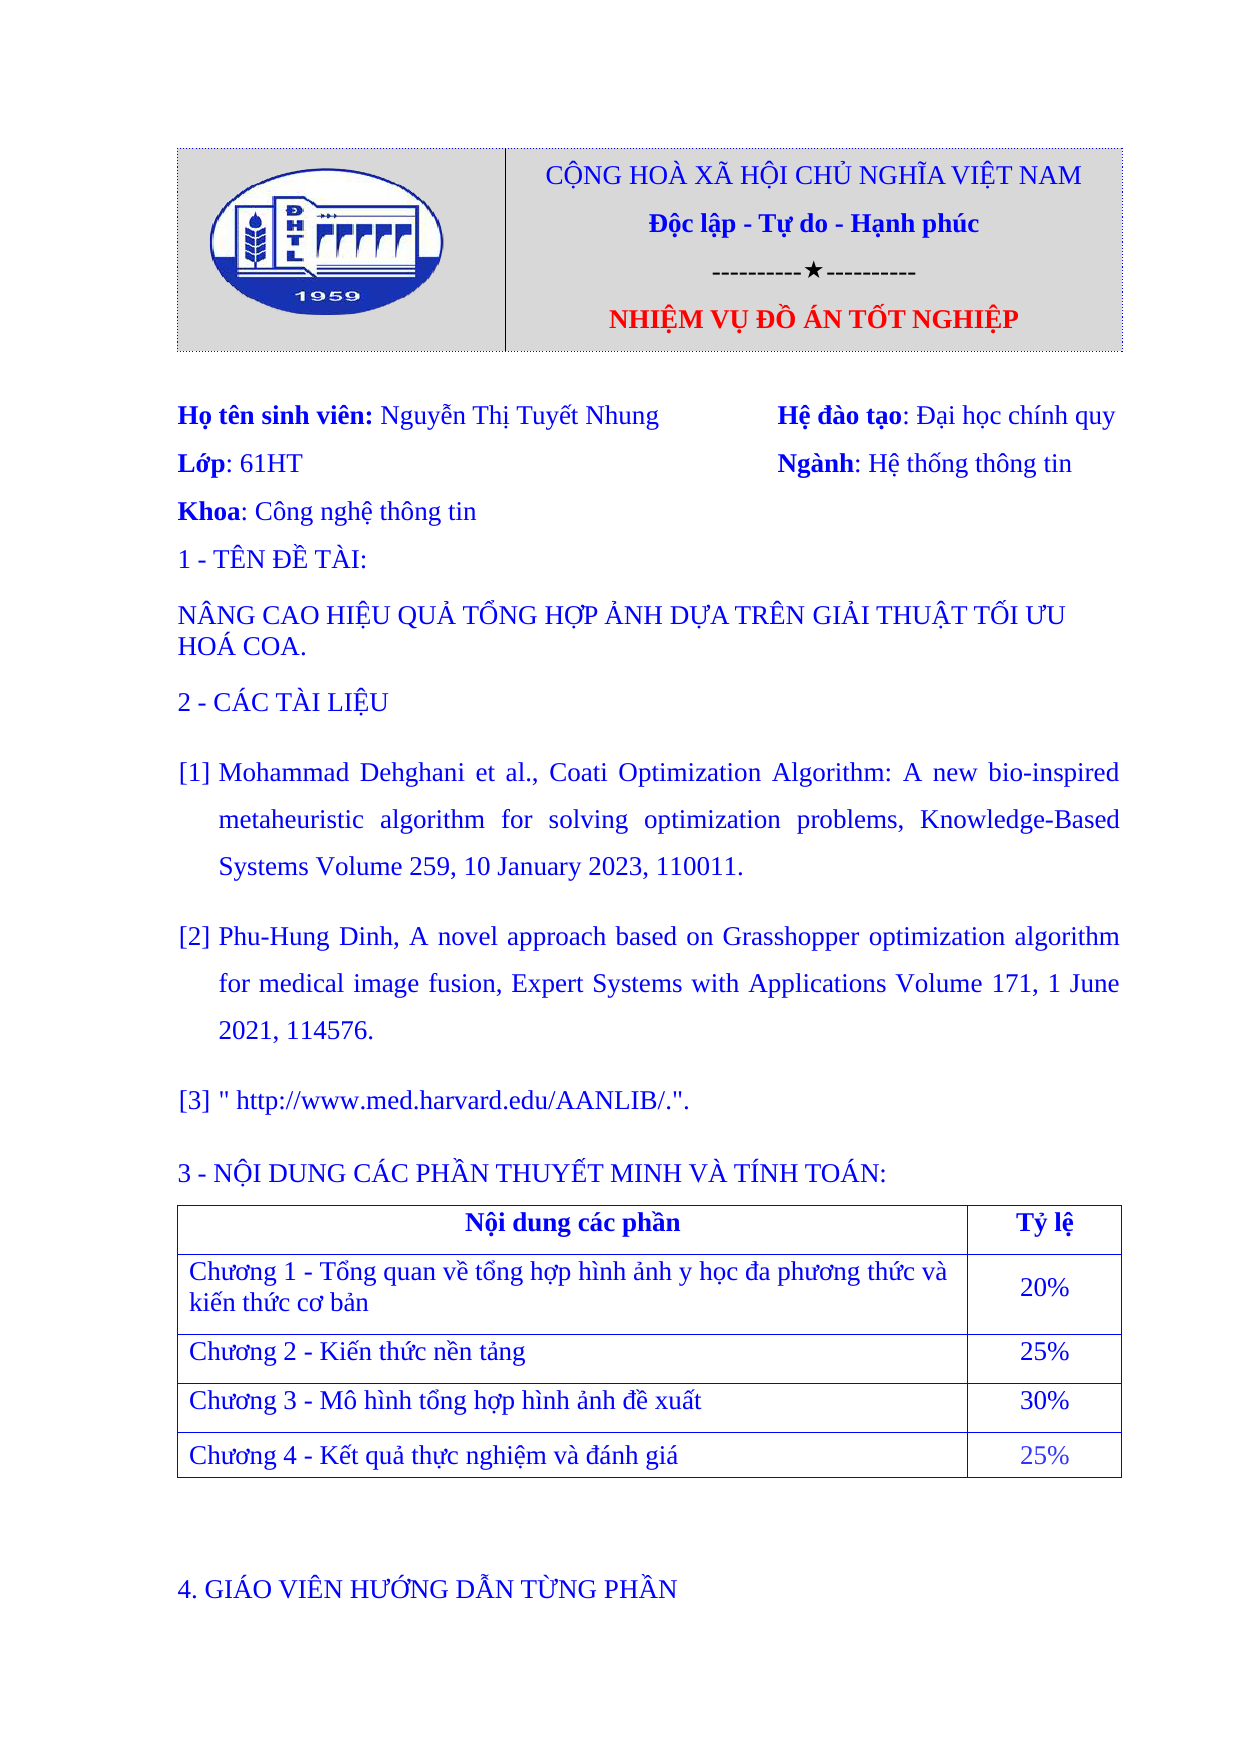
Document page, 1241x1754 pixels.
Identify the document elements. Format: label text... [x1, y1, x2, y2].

table_cell 30% [968, 1384, 1121, 1432]
table_header [177, 148, 505, 351]
table_header Tỷ lệ [968, 1206, 1121, 1254]
text NÂNG CAO HIỆU QUẢ TỔNG HỢP ẢNH DỰA TRÊN GIẢI THUẬT TỐI ƯU HOÁ COA. [177, 599, 1122, 661]
table_cell Phu-Hung Dinh, A novel approach based on Grasshopper optimization algorithm for medical image fusion, Expert Systems with Applications Volume 171, 1 June 2021, 114576. [217, 898, 1122, 1062]
text 3 - NỘI DUNG CÁC PHẦN THUYẾT MINH VÀ TÍNH TOÁN: [177, 1158, 1122, 1189]
text Khoa: Công nghệ thông tin [177, 495, 1122, 526]
picture [209, 168, 444, 315]
table_cell [3] [177, 1062, 217, 1133]
table_cell Chương 2 - Kiến thức nền tảng [178, 1335, 967, 1383]
text Họ tên sinh viên: Nguyễn Thị Tuyết Nhung Hệ đào tạo: Đại học chính quy [177, 399, 1122, 431]
table_header CỘNG HOÀ XÃ HỘI CHỦ NGHĨA VIỆT NAM Độc lập - Tự do - Hạnh phúc -------------------- NHIỆM VỤ ĐỒ ÁN TỐT NGHIỆP [506, 148, 1122, 351]
table_cell Chương 3 - Mô hình tổng hợp hình ảnh đề xuất [178, 1384, 967, 1432]
table_cell 25% [968, 1335, 1121, 1383]
table_header [1] [177, 734, 217, 898]
text 4. GIÁO VIÊN HƯỚNG DẪN TỪNG PHẦN [177, 1573, 1122, 1605]
text 2 - CÁC TÀI LIỆU [177, 686, 1122, 717]
text Lớp: 61HT Ngành: Hệ thống thông tin [177, 447, 1122, 478]
table_cell Chương 1 - Tổng quan về tổng hợp hình ảnh y học đa phương thức và kiến thức cơ bản [178, 1255, 967, 1334]
table_cell Chương 4 - Kết quả thực nghiệm và đánh giá [178, 1433, 967, 1477]
table_header Mohammad Dehghani et al., Coati Optimization Algorithm: A new bio-inspired metaheuristic algorithm for solving optimization problems, Knowledge-Based Systems Volume 259, 10 January 2023, 110011. [217, 734, 1122, 898]
text 1 - TÊN ĐỀ TÀI: [177, 543, 1122, 574]
table_cell 25% [968, 1433, 1121, 1477]
table_cell " http://www.med.harvard.edu/AANLIB/.". [217, 1062, 1122, 1133]
table_header Nội dung các phần [178, 1206, 967, 1254]
table_cell 20% [968, 1255, 1121, 1334]
table_cell [2] [177, 898, 217, 1062]
